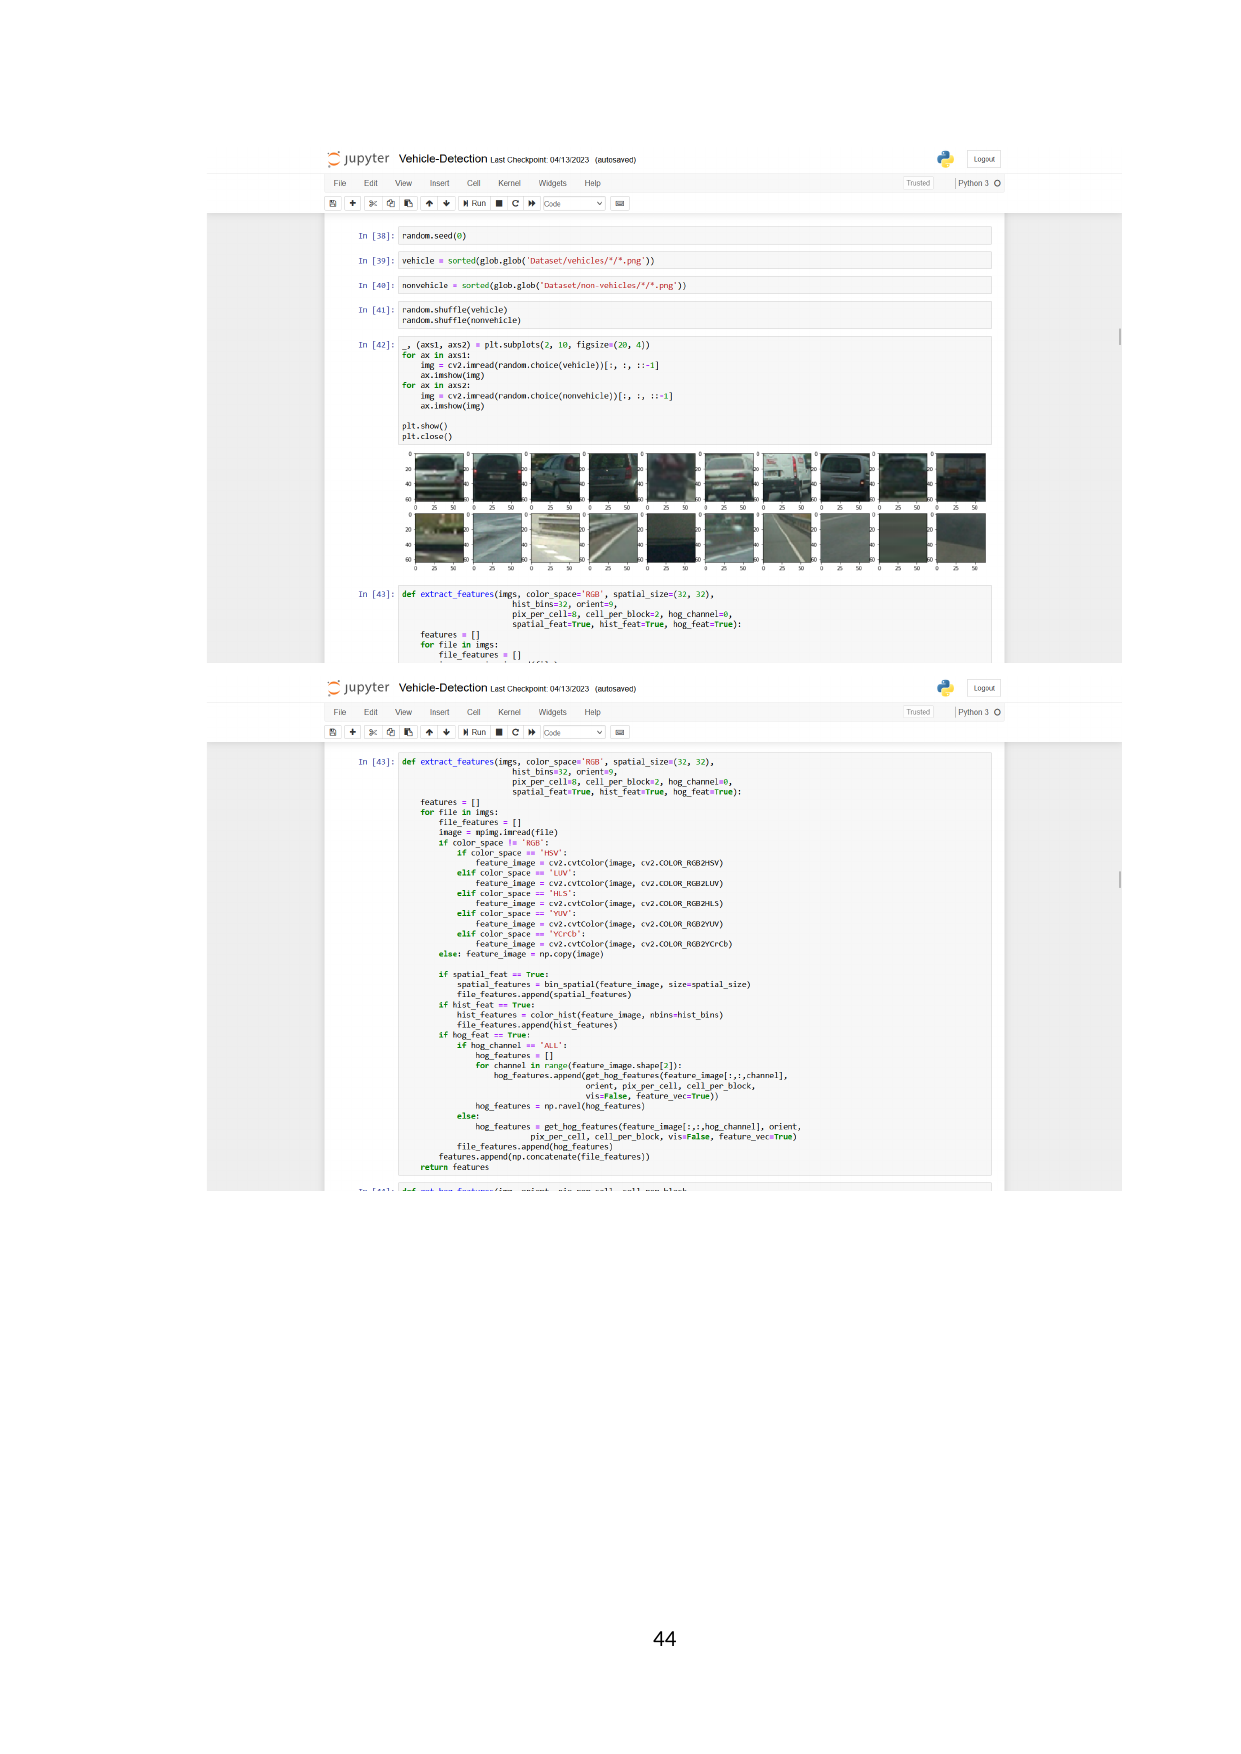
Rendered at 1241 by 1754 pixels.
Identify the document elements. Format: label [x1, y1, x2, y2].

picture [206, 676, 1122, 1191]
picture [206, 147, 1122, 663]
